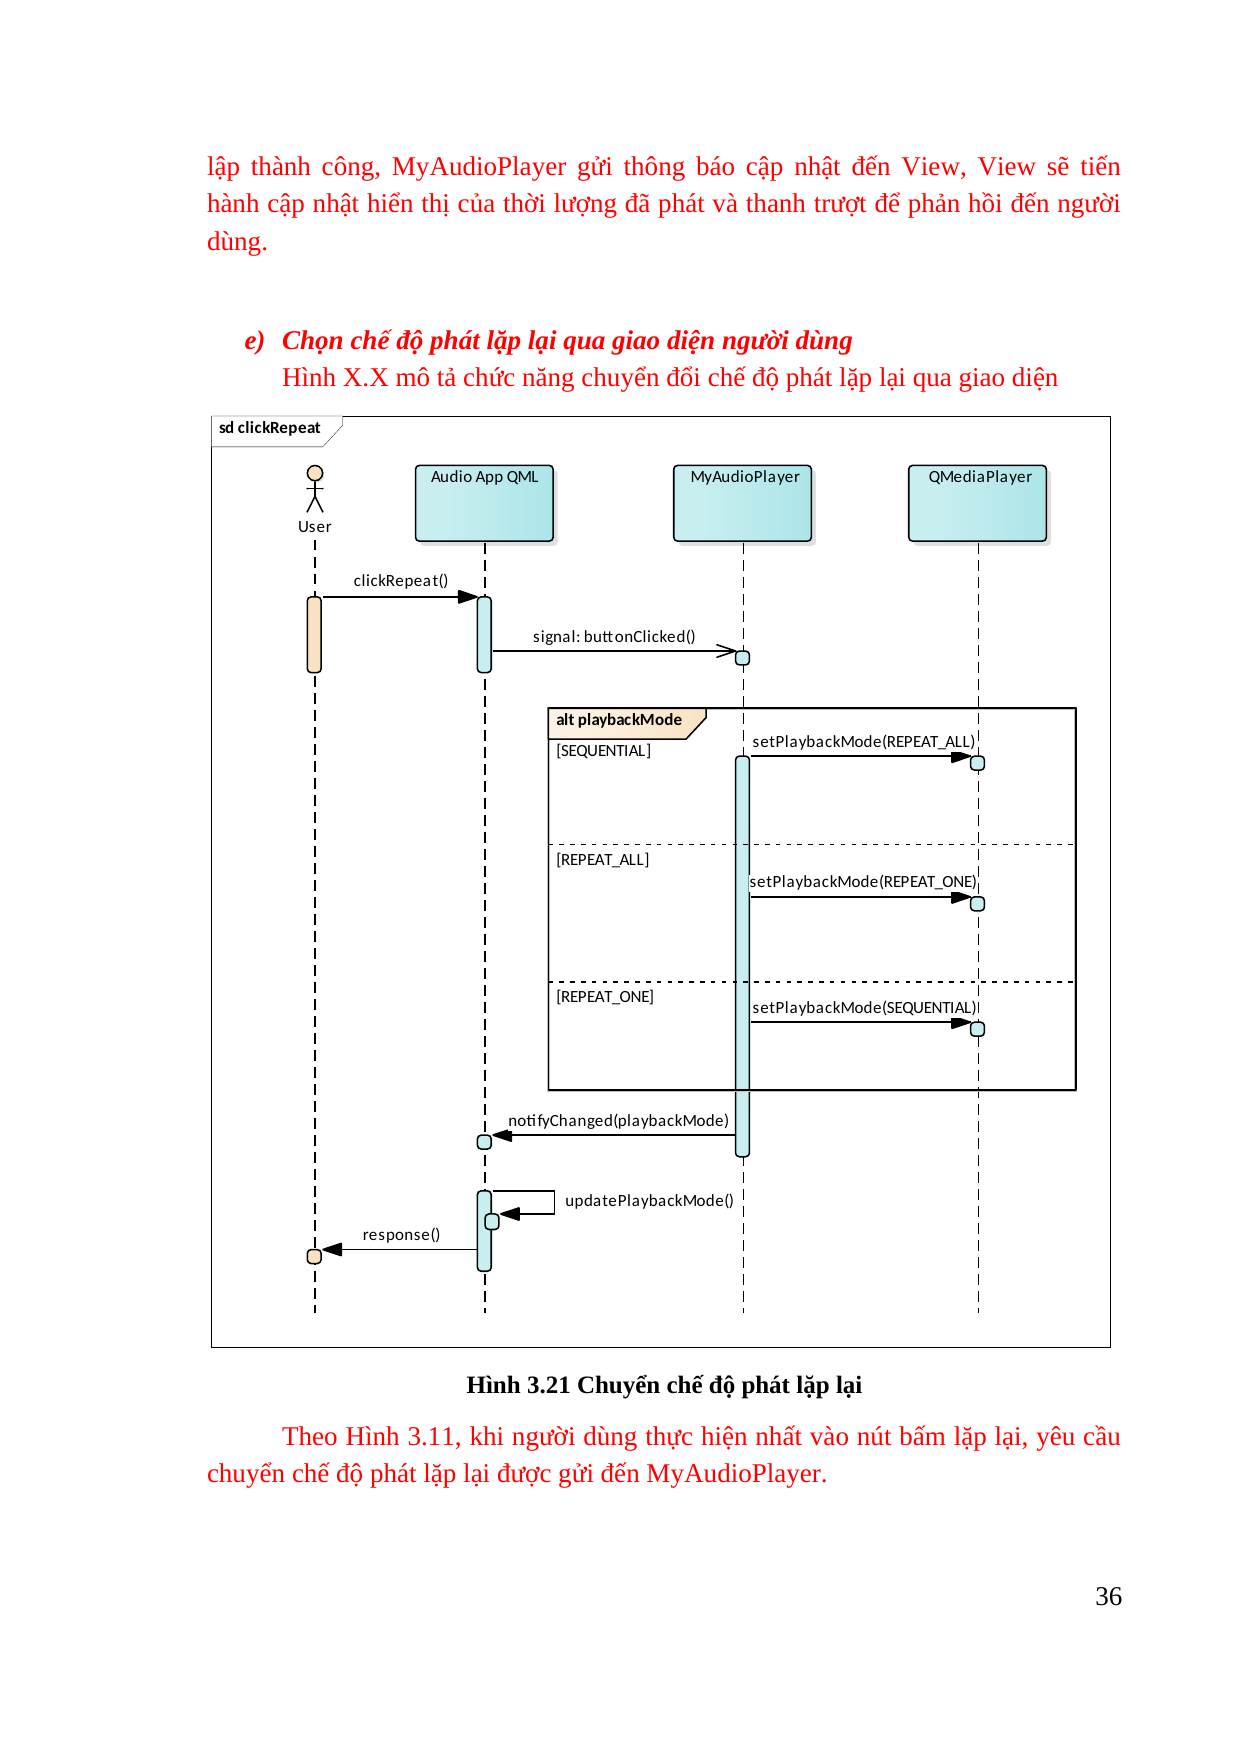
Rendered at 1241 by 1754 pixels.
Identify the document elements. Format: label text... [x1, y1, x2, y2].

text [207, 150, 1122, 256]
list Hình X.X mô tả chức năng chuyển đổi chế độ phát lặp lại qua giao diện [282, 361, 1122, 393]
text Theo Hình 3.11, khi người dùng thực hiện nhất vào nút bấm lặp lại, yêu cầu chuyển chế độ phát lặp lại được gửi đến MyAudioPlayer. [207, 1420, 1122, 1488]
list Chọn chế độ phát lặp lại qua giao diện người dùng [244, 324, 1122, 355]
